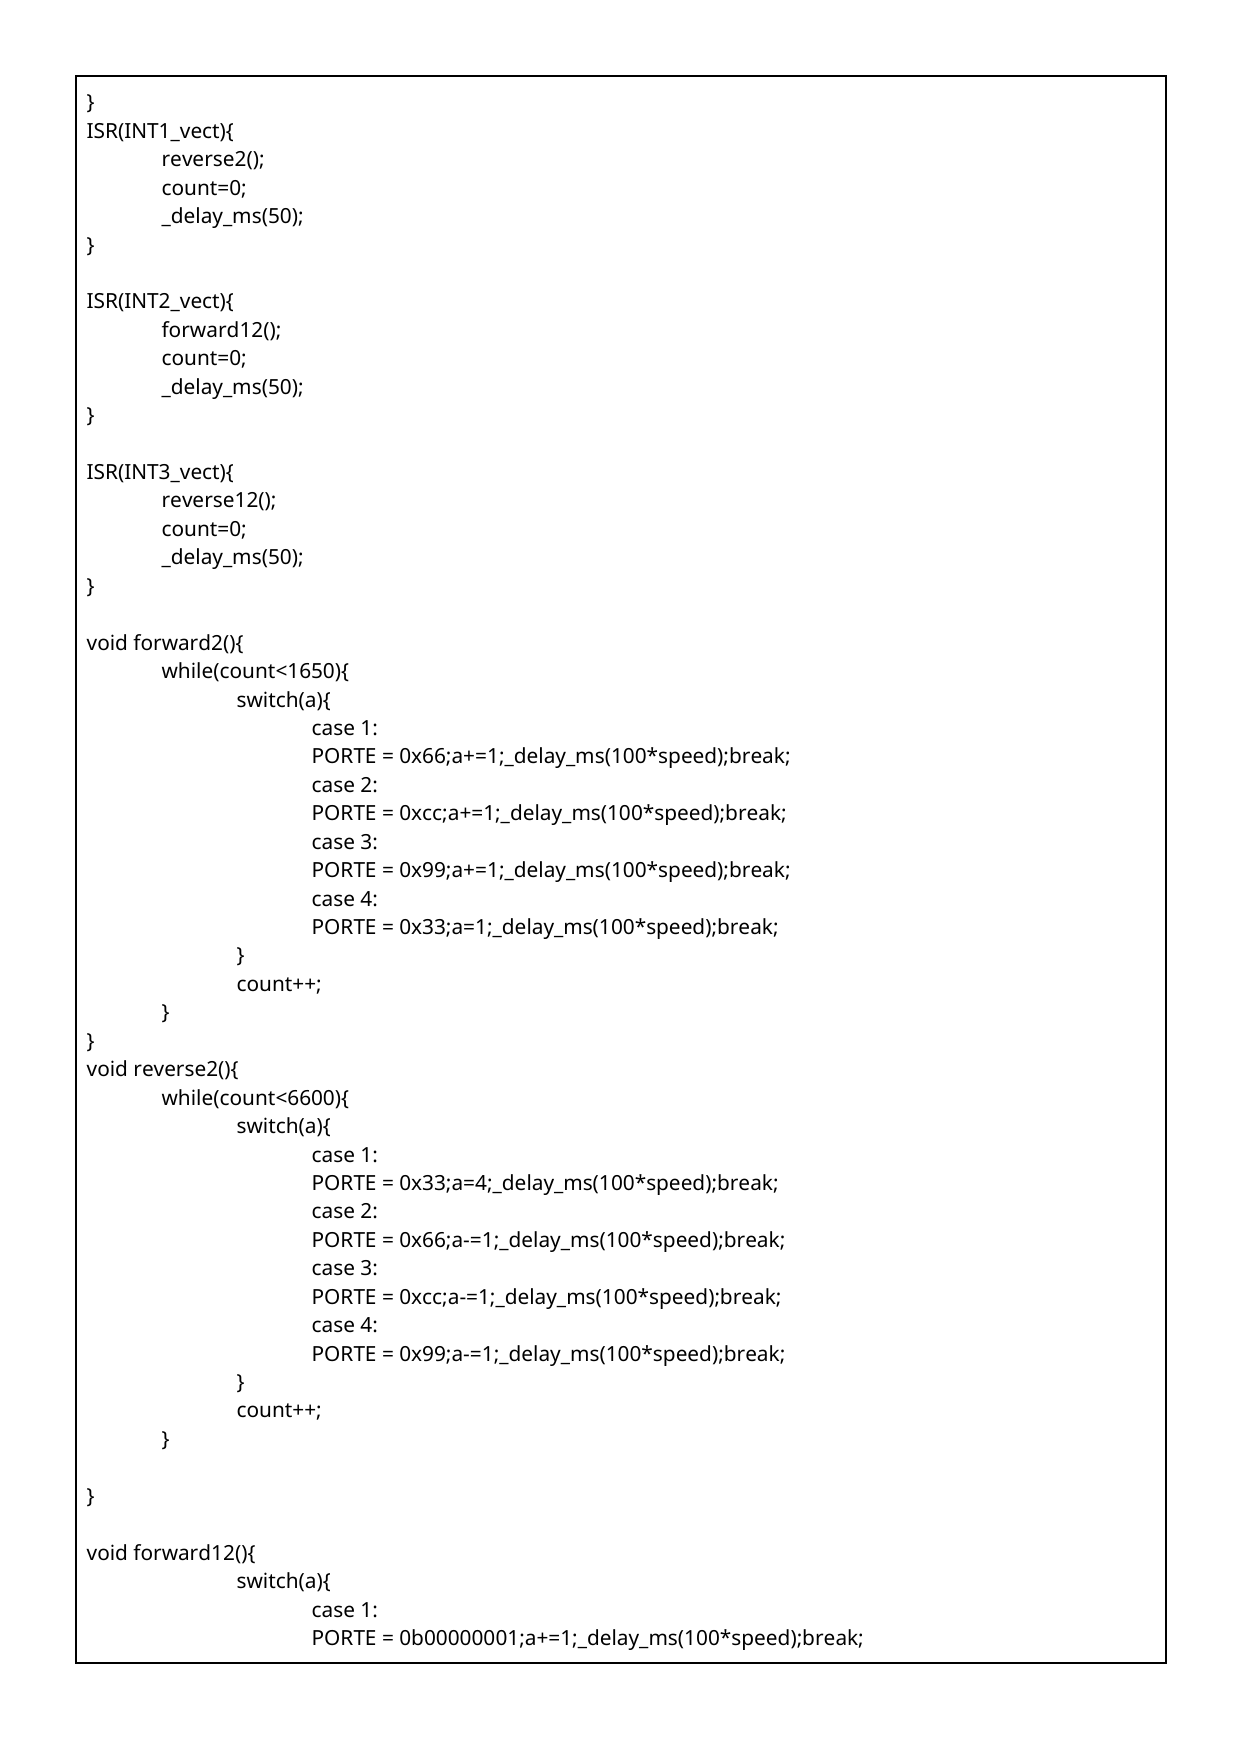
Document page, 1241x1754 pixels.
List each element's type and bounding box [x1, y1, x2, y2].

table_cell [77, 77, 1165, 1662]
